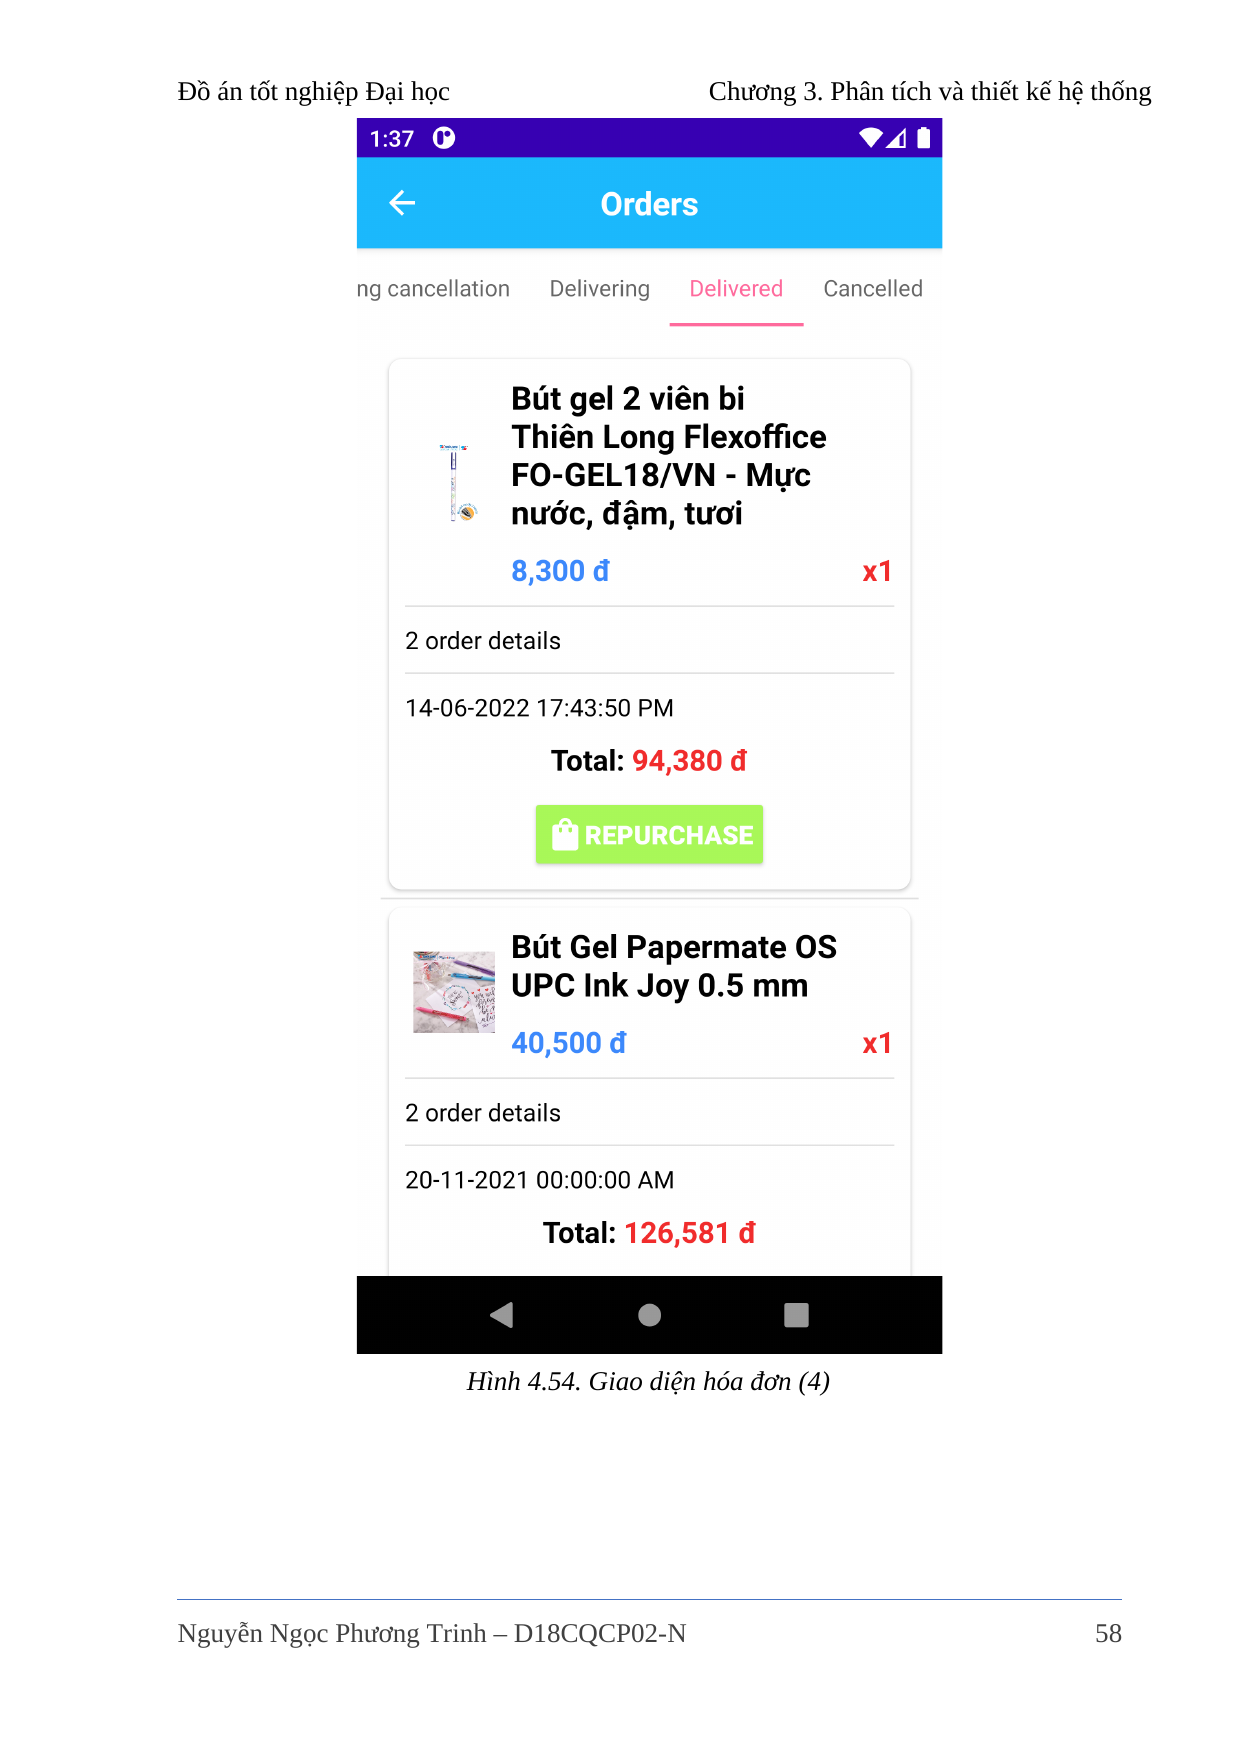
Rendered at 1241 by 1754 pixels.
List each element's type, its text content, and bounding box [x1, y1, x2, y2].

picture [356, 118, 943, 1354]
